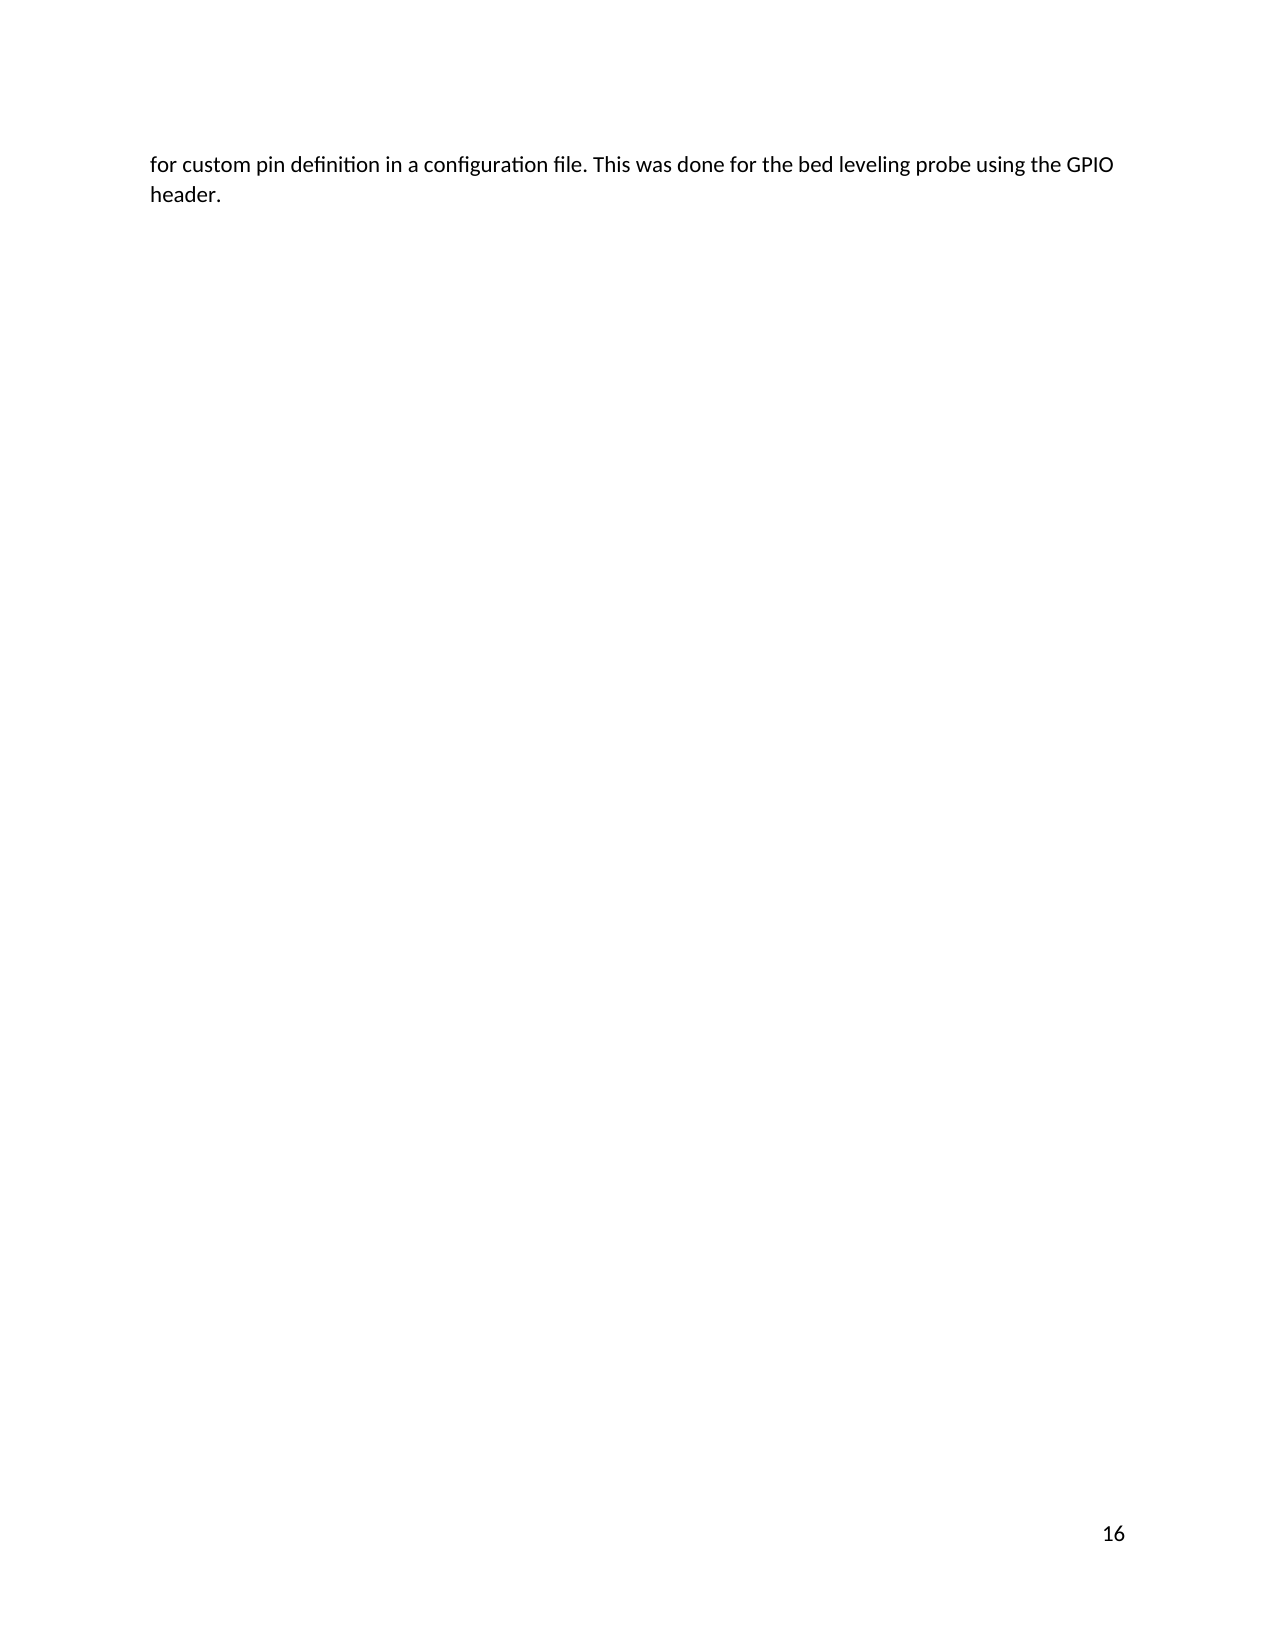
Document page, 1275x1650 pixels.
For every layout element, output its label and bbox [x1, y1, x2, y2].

text [150, 150, 1125, 208]
